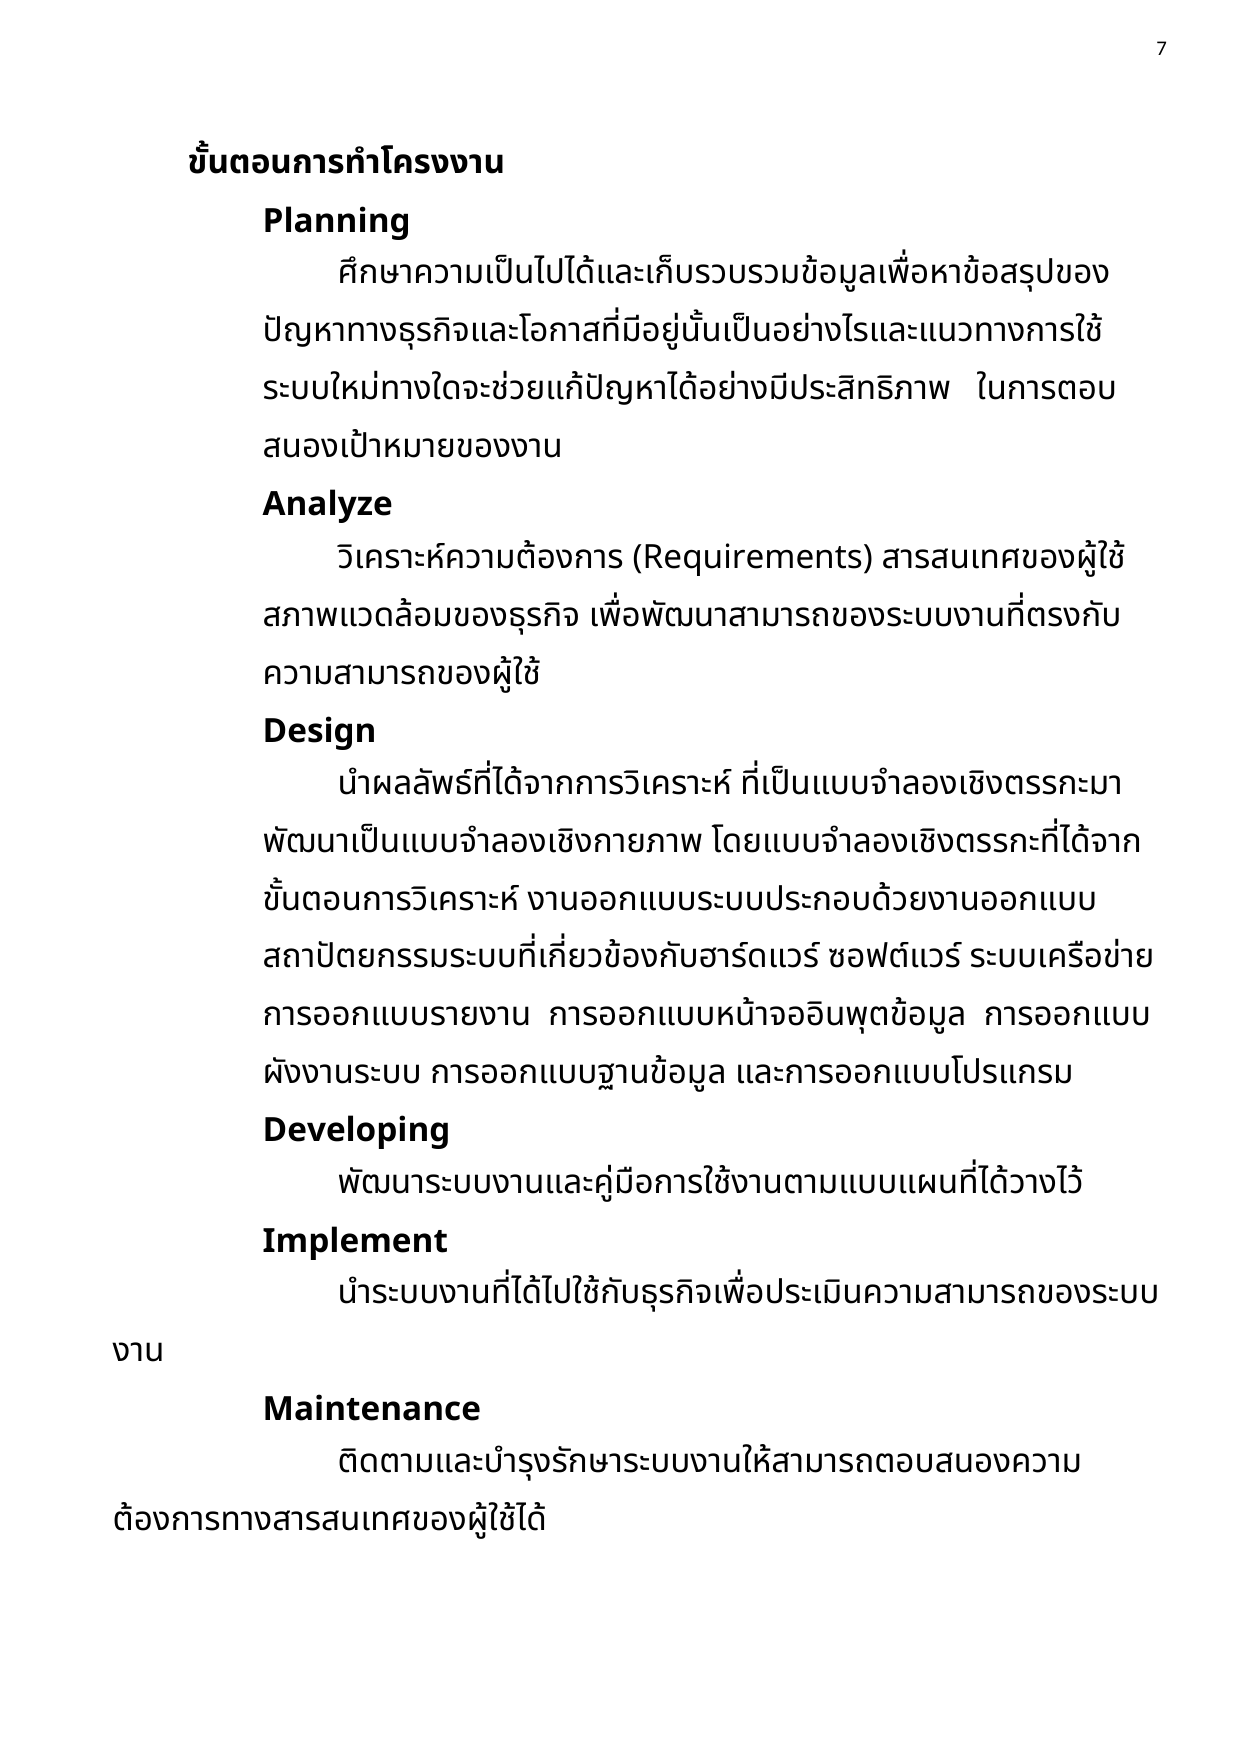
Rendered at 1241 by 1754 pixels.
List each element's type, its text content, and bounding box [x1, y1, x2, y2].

list Planning [187, 196, 1167, 242]
list นำผลลัพธ์ที่ได้จากการวิเคราะห์ ที่เป็นแบบจำลองเชิงตรรกะมาพัฒนาเป็นแบบจำลองเชิงกายภาพ โดยแบบจำลองเชิงตรรกะที่ได้จากขั้นตอนการวิเคราะห์ งานออกแบบระบบประกอบด้วยงานออกแบบสถาปัตยกรรมระบบที่เกี่ยวข้องกับฮาร์ดแวร์ ซอฟต์แวร์ ระบบเครือข่าย การออกแบบรายงาน การออกแบบหน้าจออินพุตข้อมูล การออกแบบผังงานระบบ การออกแบบฐานข้อมูล และการออกแบบโปรแกรม [262, 759, 1167, 1099]
list ขั้นตอนการทำโครงงาน [112, 138, 1167, 189]
list วิเคราะห์ความต้องการ (Requirements) สารสนเทศของผู้ใช้ สภาพแวดล้อมของธุรกิจ เพื่อพัฒนาสามารถของระบบงานที่ตรงกับความสามารถของผู้ใช้ [262, 532, 1167, 699]
list Maintenance [187, 1384, 1167, 1430]
list ศึกษาความเป็นไปได้และเก็บรวบรวมข้อมูลเพื่อหาข้อสรุปของปัญหาทางธุรกิจและโอกาสที่มีอยู่นั้นเป็นอย่างไรและแนวทางการใช้ระบบใหม่ทางใดจะช่วยแก้ปัญหาได้อย่างมีประสิทธิภาพ ในการตอบสนองเป้าหมายของงาน [262, 248, 1167, 473]
list Developing [187, 1106, 1167, 1152]
list นำระบบงานที่ได้ไปใช้กับธุรกิจเพื่อประเมินความสามารถของระบบงาน [112, 1268, 1167, 1377]
list Implement [187, 1216, 1167, 1262]
list Design [187, 707, 1167, 752]
list Analyze [187, 480, 1167, 526]
list ติดตามและบำรุงรักษาระบบงานให้สามารถตอบสนองความต้องการทางสารสนเทศของผู้ใช้ได้ [112, 1437, 1167, 1545]
list พัฒนาระบบงานและคู่มือการใช้งานตามแบบแผนที่ได้วางไว้ [112, 1158, 1167, 1209]
